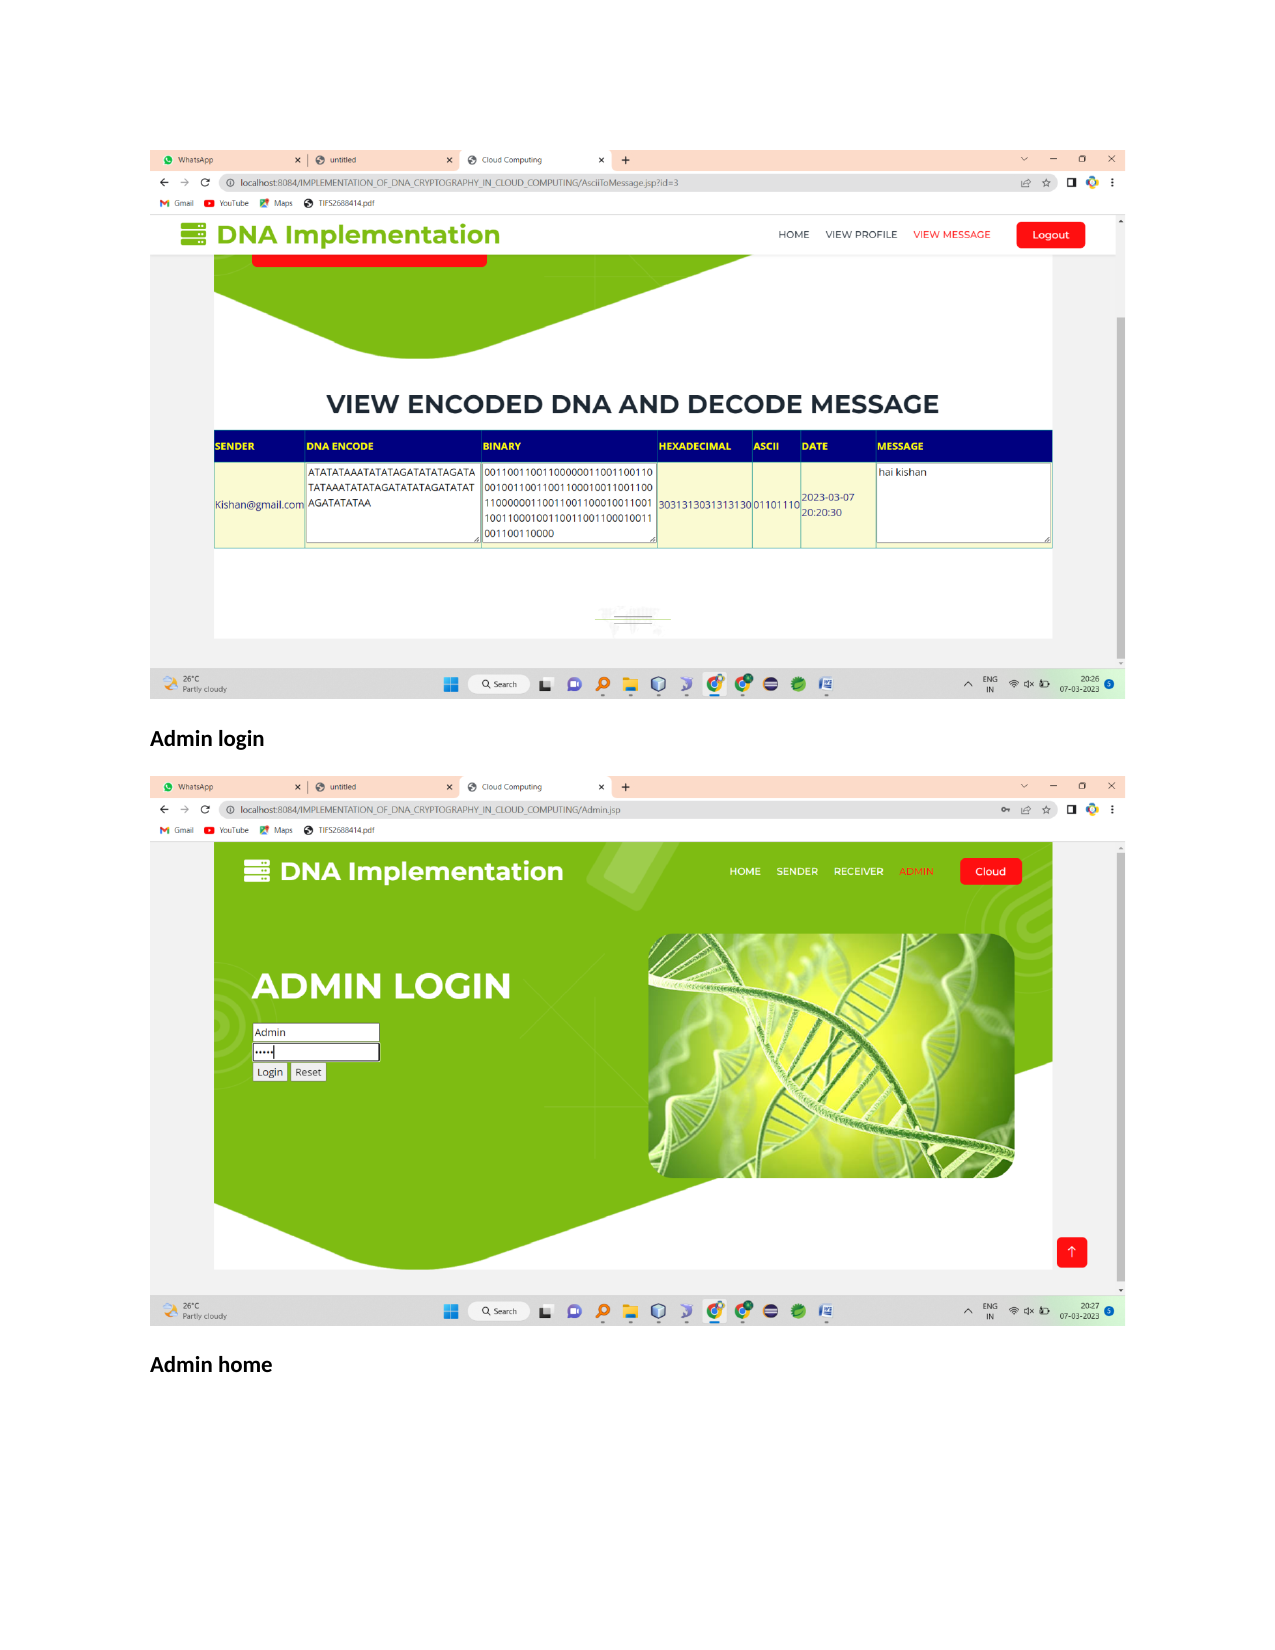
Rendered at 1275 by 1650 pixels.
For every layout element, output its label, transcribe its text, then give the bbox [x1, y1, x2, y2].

picture [150, 150, 1125, 699]
text Admin home [150, 1350, 1125, 1378]
picture [150, 776, 1125, 1326]
text Admin login [150, 724, 1125, 752]
